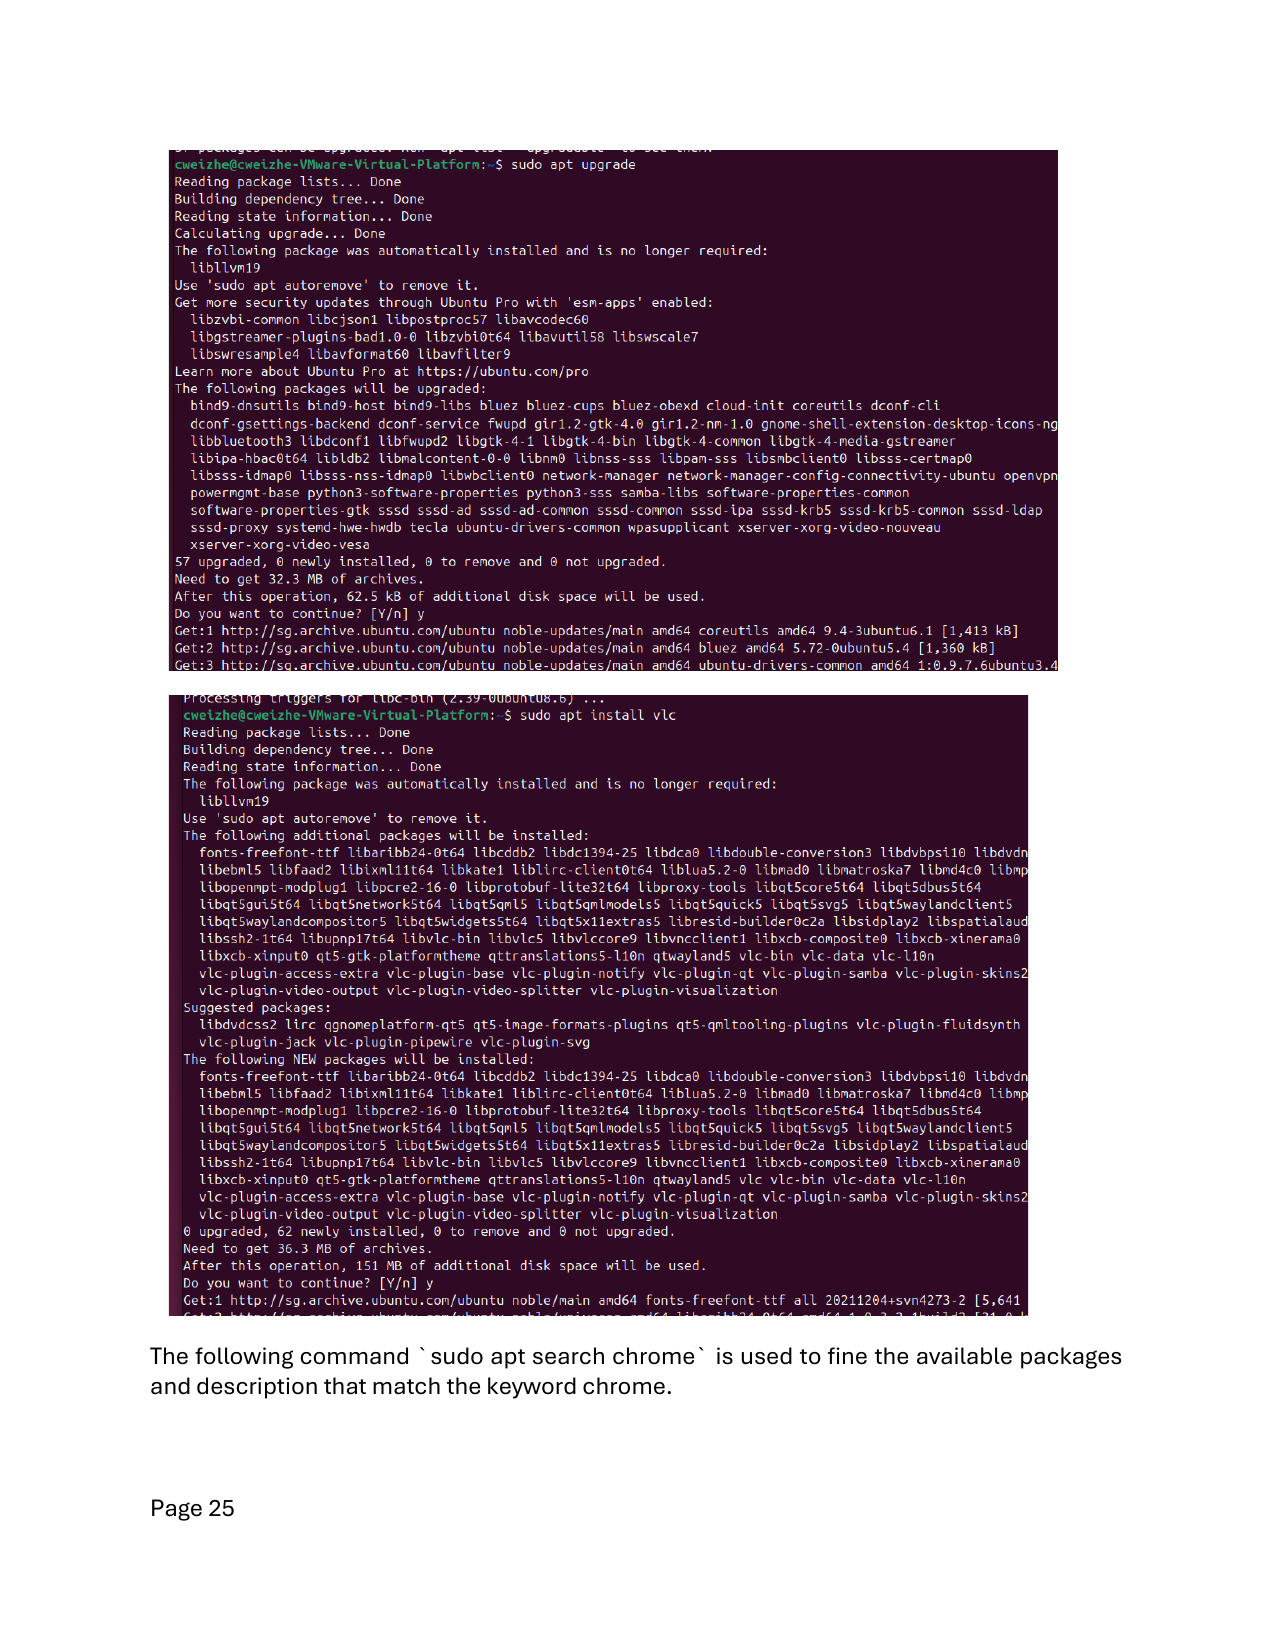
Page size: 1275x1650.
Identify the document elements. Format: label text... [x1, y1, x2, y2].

text The following command `sudo apt search chrome` is used to fine the available packages and description that match the keyword chrome. [150, 1341, 1125, 1402]
